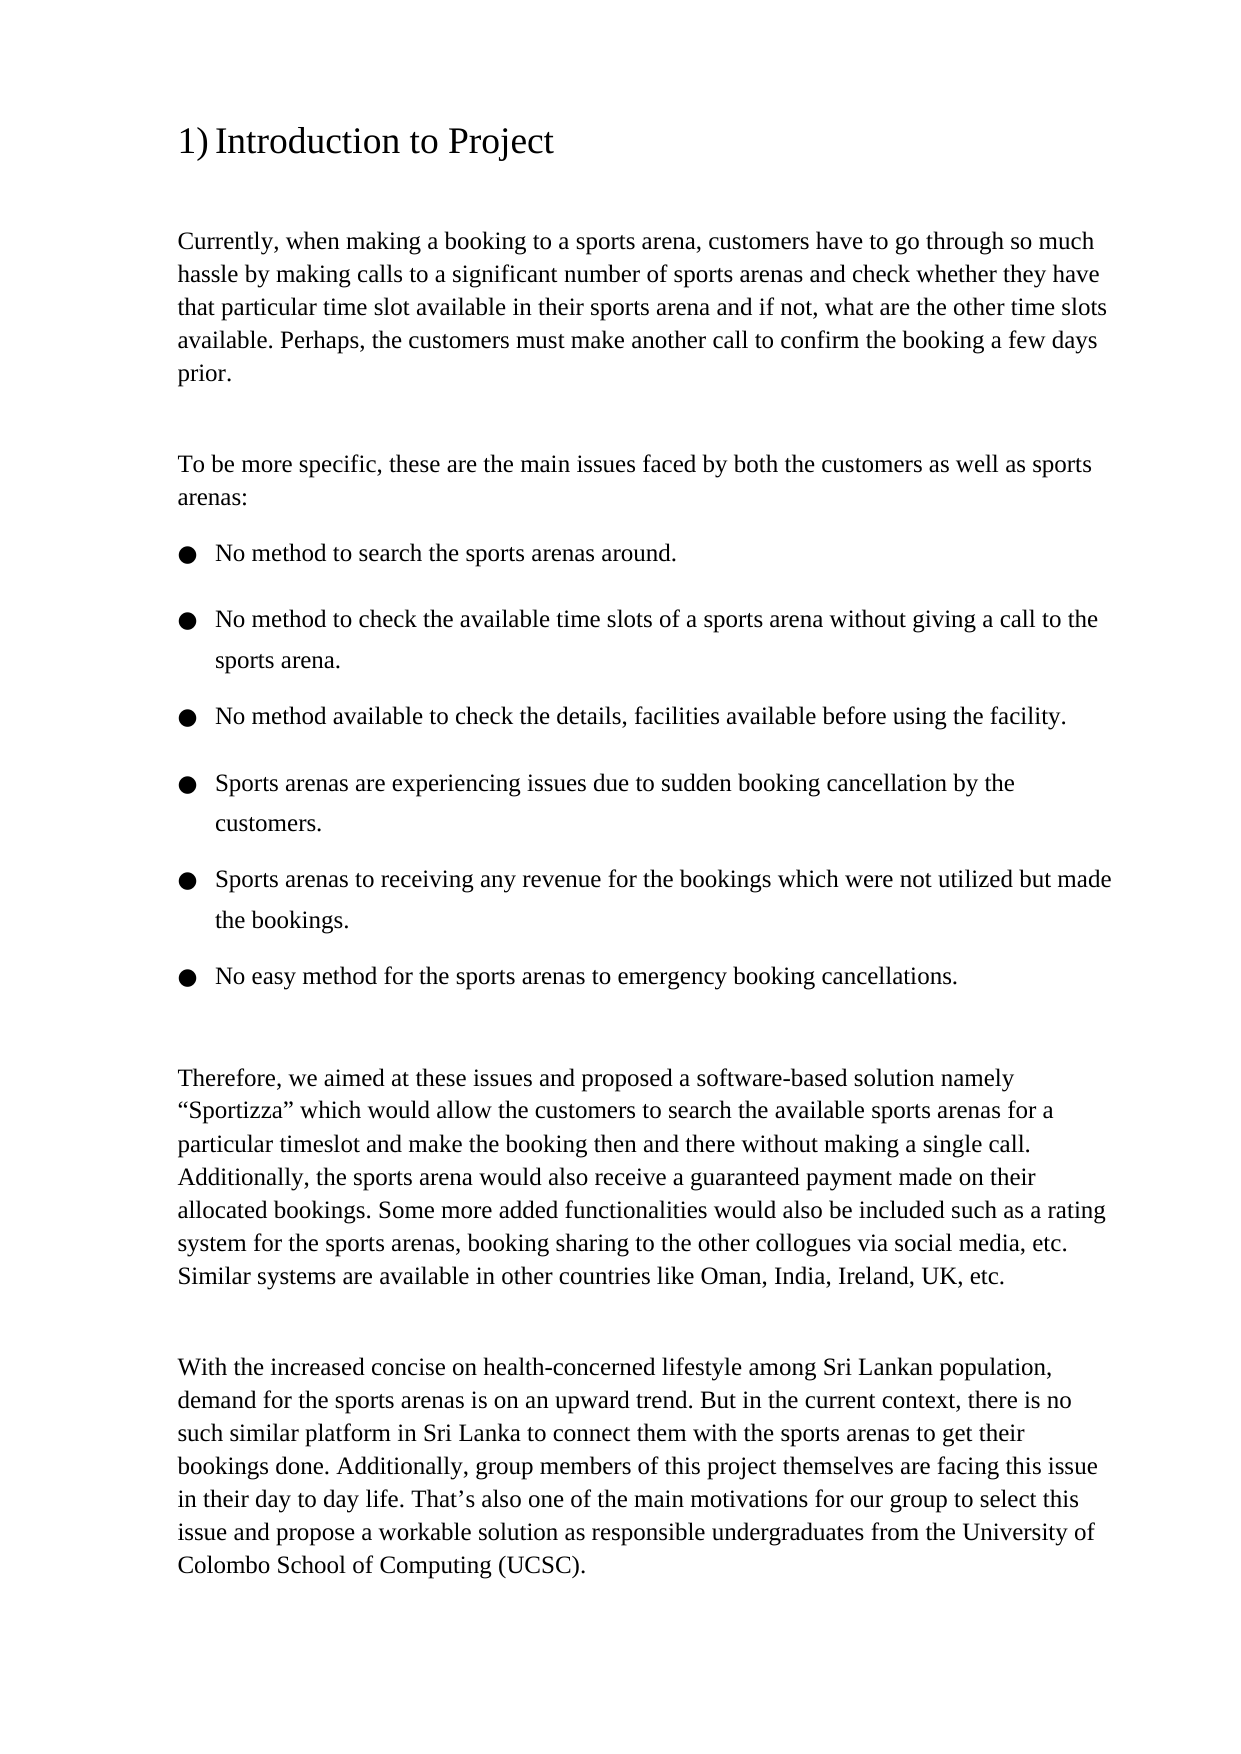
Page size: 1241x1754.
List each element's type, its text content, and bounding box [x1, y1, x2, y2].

list No method available to check the details, facilities available before using the facility. [177, 691, 1122, 738]
subtitle Introduction to Project [177, 118, 1122, 161]
list No method to check the available time slots of a sports arena without giving a call to the sports arena. [177, 594, 1122, 674]
text Therefore, we aimed at these issues and proposed a software-based solution namely “Sportizza” which would allow the customers to search the available sports arenas for a particular timeslot and make the booking then and there without making a single call. Additionally, the sports arena would also receive a guaranteed payment made on their allocated bookings. Some more added functionalities would also be included such as a rating system for the sports arenas, booking sharing to the other collogues via social media, etc. Similar systems are available in other countries like Oman, India, Ireland, UK, etc. [177, 1063, 1122, 1289]
list Sports arenas to receiving any revenue for the bookings which were not utilized but made the bookings. [177, 854, 1122, 934]
list No easy method for the sports arenas to emergency booking cancellations. [177, 951, 1122, 998]
list No method to search the sports arenas around. [177, 527, 1122, 574]
text Currently, when making a booking to a sports arena, customers have to go through so much hassle by making calls to a significant number of sports arenas and check whether they have that particular time slot available in their sports arena and if not, what are the other time slots available. Perhaps, the customers must make another call to confirm the booking a few days prior. [177, 226, 1122, 387]
text With the increased concise on health-concerned lifestyle among Sri Lankan population, demand for the sports arenas is on an upward trend. But in the current context, there is no such similar platform in Sri Lanka to connect them with the sports arenas to get their bookings done. Additionally, group members of this project themselves are facing this issue in their day to day life. That’s also one of the main motivations for our group to select this issue and propose a workable solution as responsible undergraduates from the University of Colombo School of Computing (UCSC). [177, 1352, 1122, 1579]
list Sports arenas are experiencing issues due to sudden booking cancellation by the customers. [177, 757, 1122, 837]
text To be more specific, these are the main issues faced by both the customers as well as sports arenas: [177, 449, 1122, 511]
